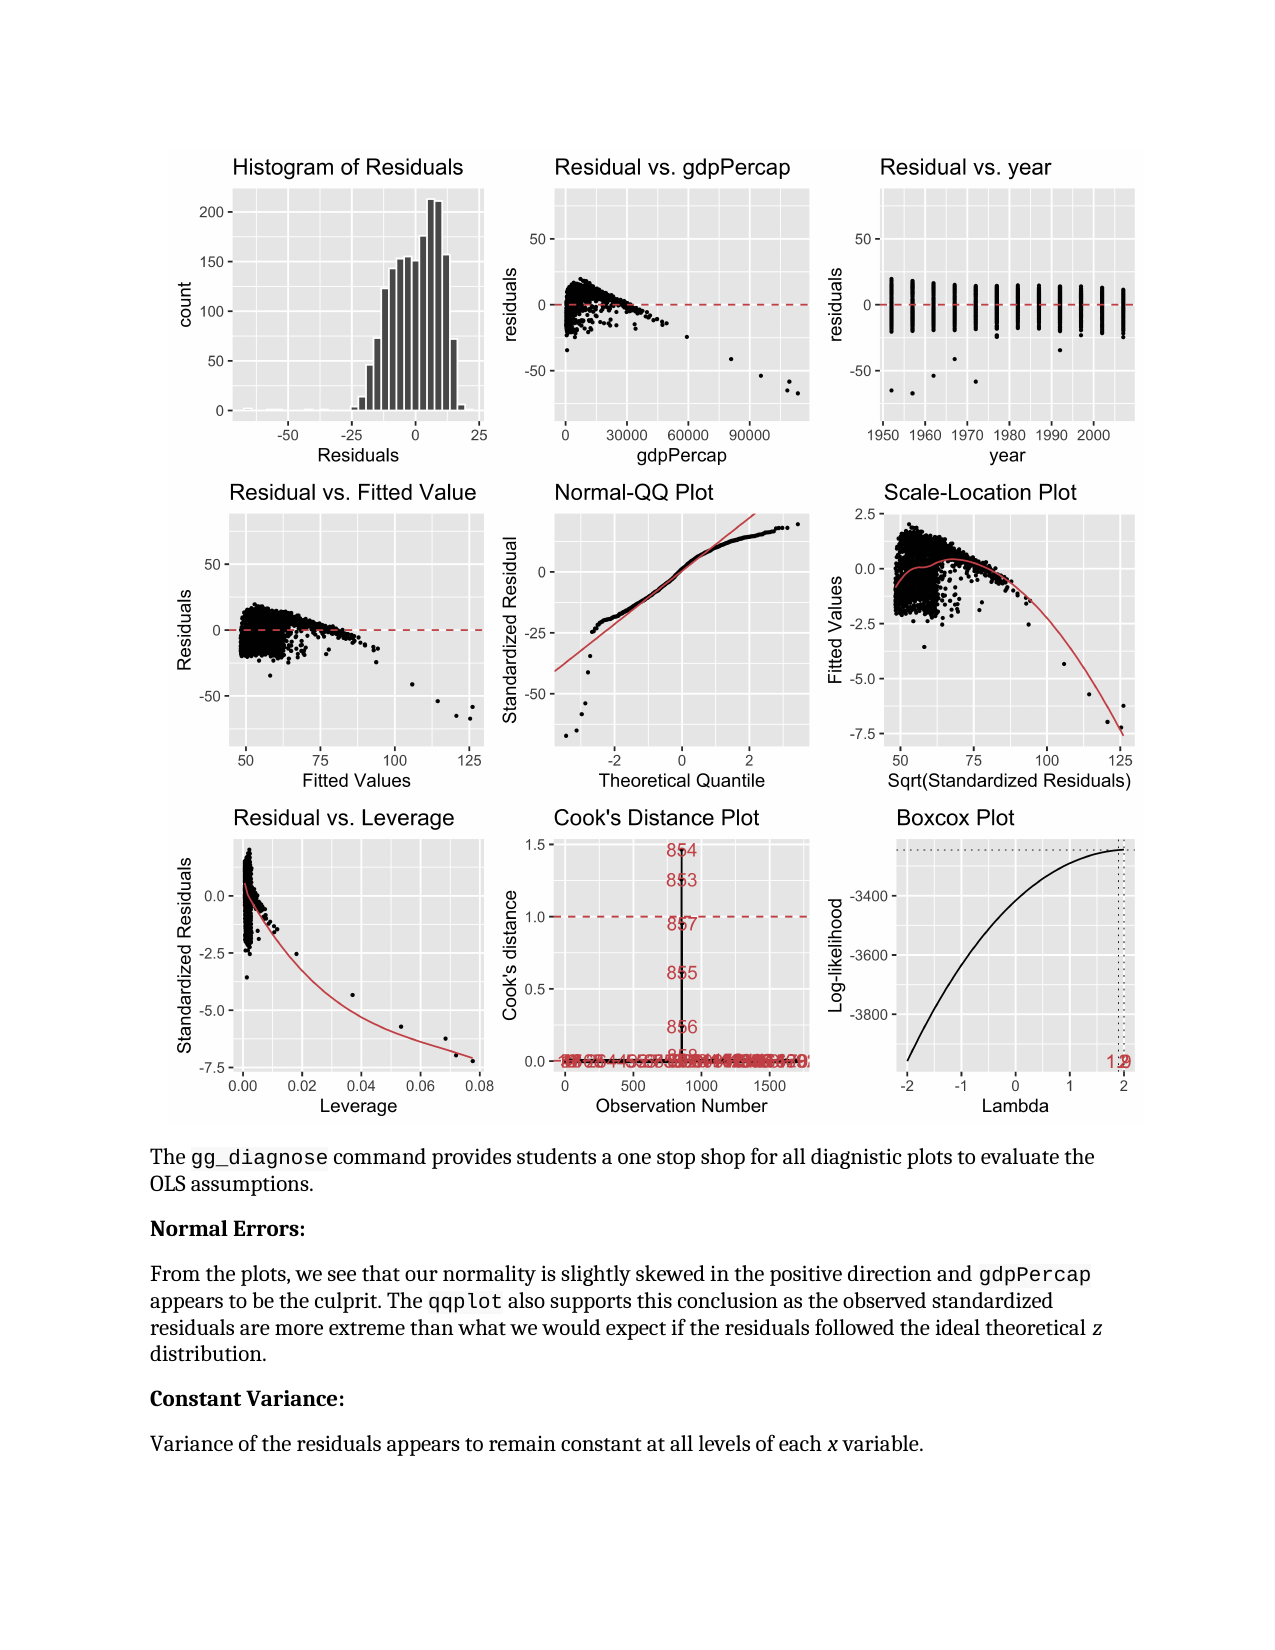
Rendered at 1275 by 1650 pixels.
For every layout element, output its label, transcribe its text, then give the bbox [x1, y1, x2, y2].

text Normal Errors: [150, 1216, 1125, 1242]
text The gg_diagnose command provides students a one stop shop for all diagnistic plots to evaluate the OLS assumptions. [150, 1144, 1125, 1197]
text From the plots, we see that our normality is slightly skewed in the positive direction and gdpPercap appears to be the culprit. The qqplot also supports this conclusion as the observed standardized residuals are more extreme than what we would expect if the residuals followed the ideal theoretical z distribution. [150, 1261, 1125, 1367]
text Constant Variance: [150, 1386, 1125, 1412]
text Variance of the residuals appears to remain constant at all levels of each x variable. [150, 1431, 1125, 1457]
picture [168, 150, 1144, 1125]
